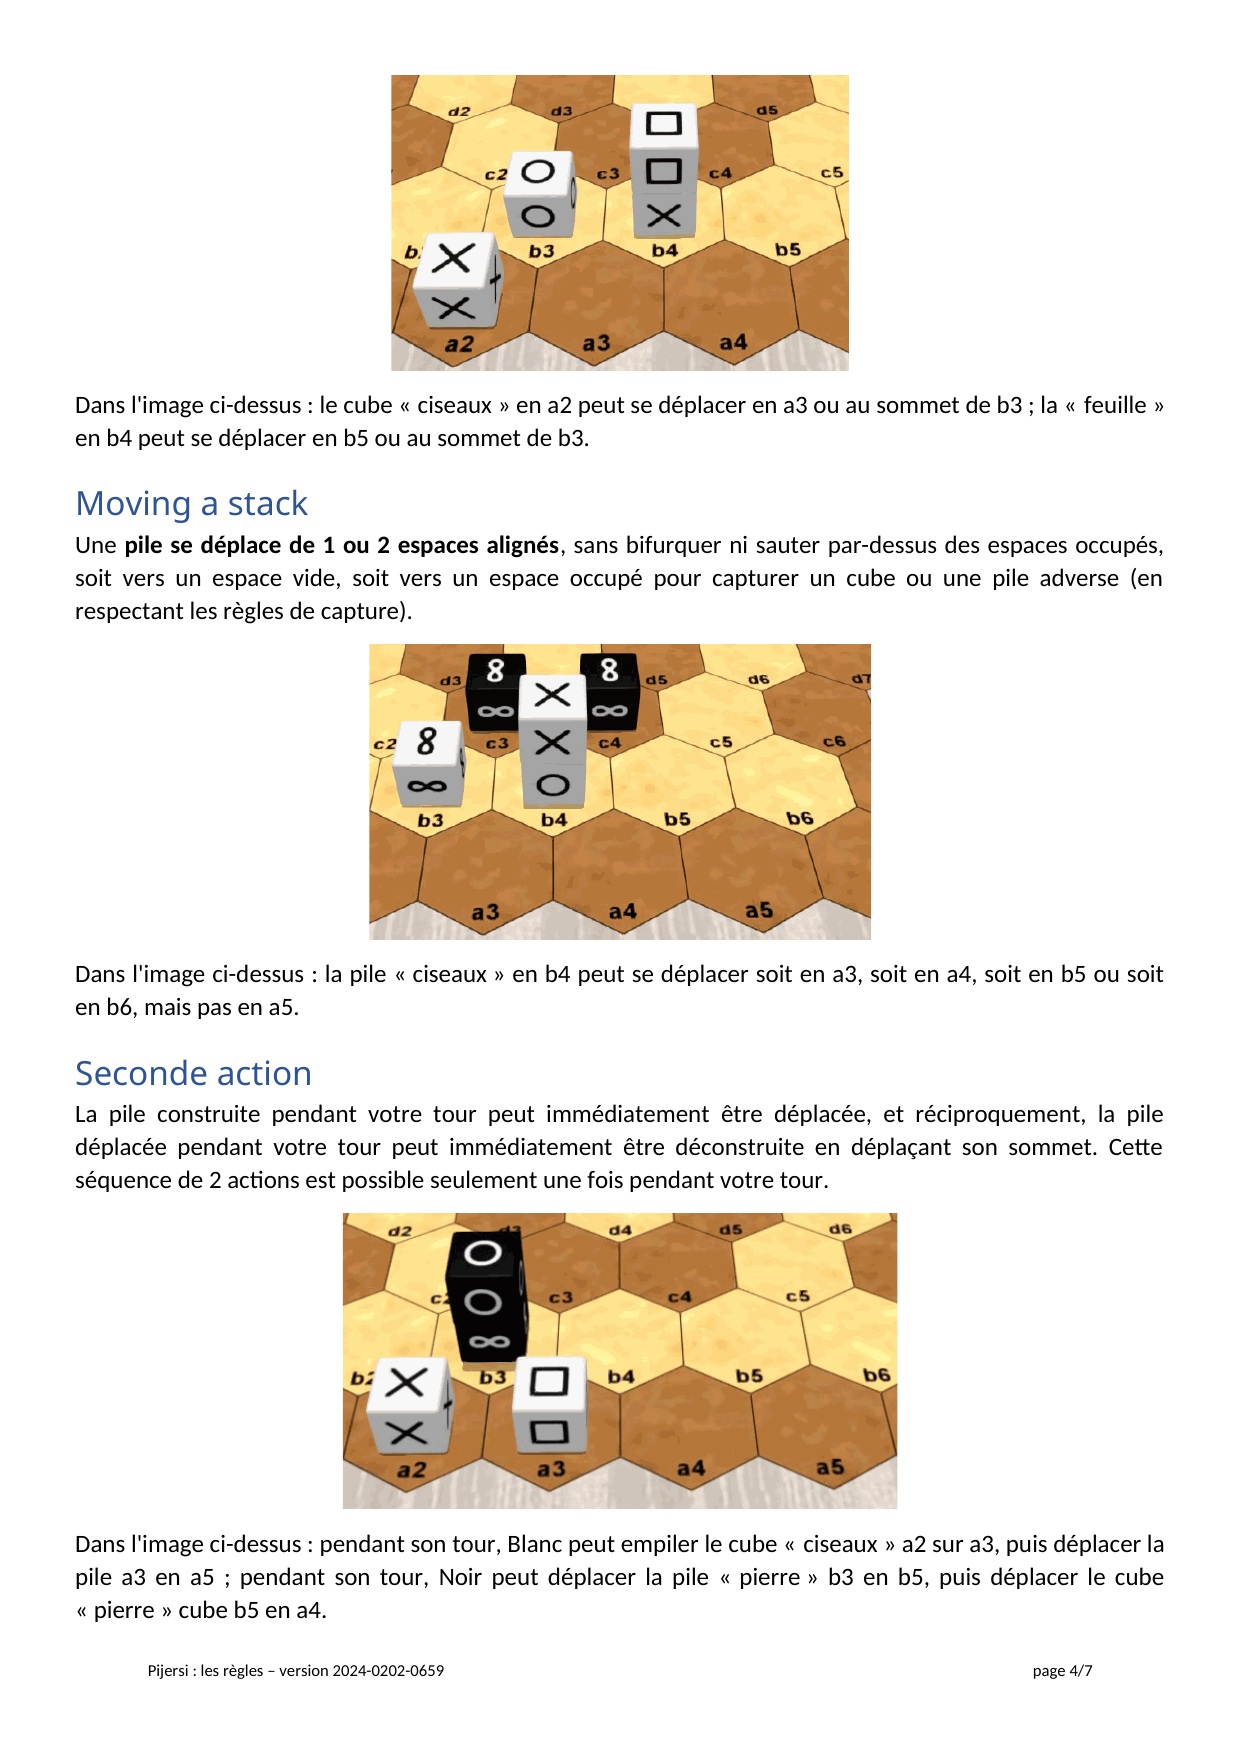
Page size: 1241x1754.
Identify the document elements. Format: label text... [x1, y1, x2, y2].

text Dans l'image ci-dessus : la pile « ciseaux » en b4 peut se déplacer soit en a3, soit en a4, soit en b5 ou soit en b6, mais pas en a5. [75, 958, 1165, 1022]
picture [391, 75, 849, 371]
text Dans l'image ci-dessus : pendant son tour, Blanc peut empiler le cube « ciseaux » a2 sur a3, puis déplacer la pile a3 en a5 ; pendant son tour, Noir peut déplacer la pile « pierre » b3 en b5, puis déplacer le cube « pierre » cube b5 en a4. [75, 1528, 1165, 1624]
picture [342, 1213, 898, 1509]
text La pile construite pendant votre tour peut immédiatement être déplacée, et réciproquement, la pile déplacée pendant votre tour peut immédiatement être déconstruite en déplaçant son sommet. Cette séquence de 2 actions est possible seulement une fois pendant votre tour. [75, 1098, 1165, 1195]
picture [369, 644, 872, 940]
subtitle Moving a stack [75, 480, 1165, 525]
text Dans l'image ci-dessus : le cube « ciseaux » en a2 peut se déplacer en a3 ou au sommet de b3 ; la « feuille » en b4 peut se déplacer en b5 ou au sommet de b3. [75, 389, 1165, 453]
subtitle Seconde action [75, 1049, 1165, 1095]
text Une pile se déplace de 1 ou 2 espaces alignés, sans bifurquer ni sauter par-dessus des espaces occupés, soit vers un espace vide, soit vers un espace occupé pour capturer un cube ou une pile adverse (en respectant les règles de capture). [75, 529, 1165, 625]
